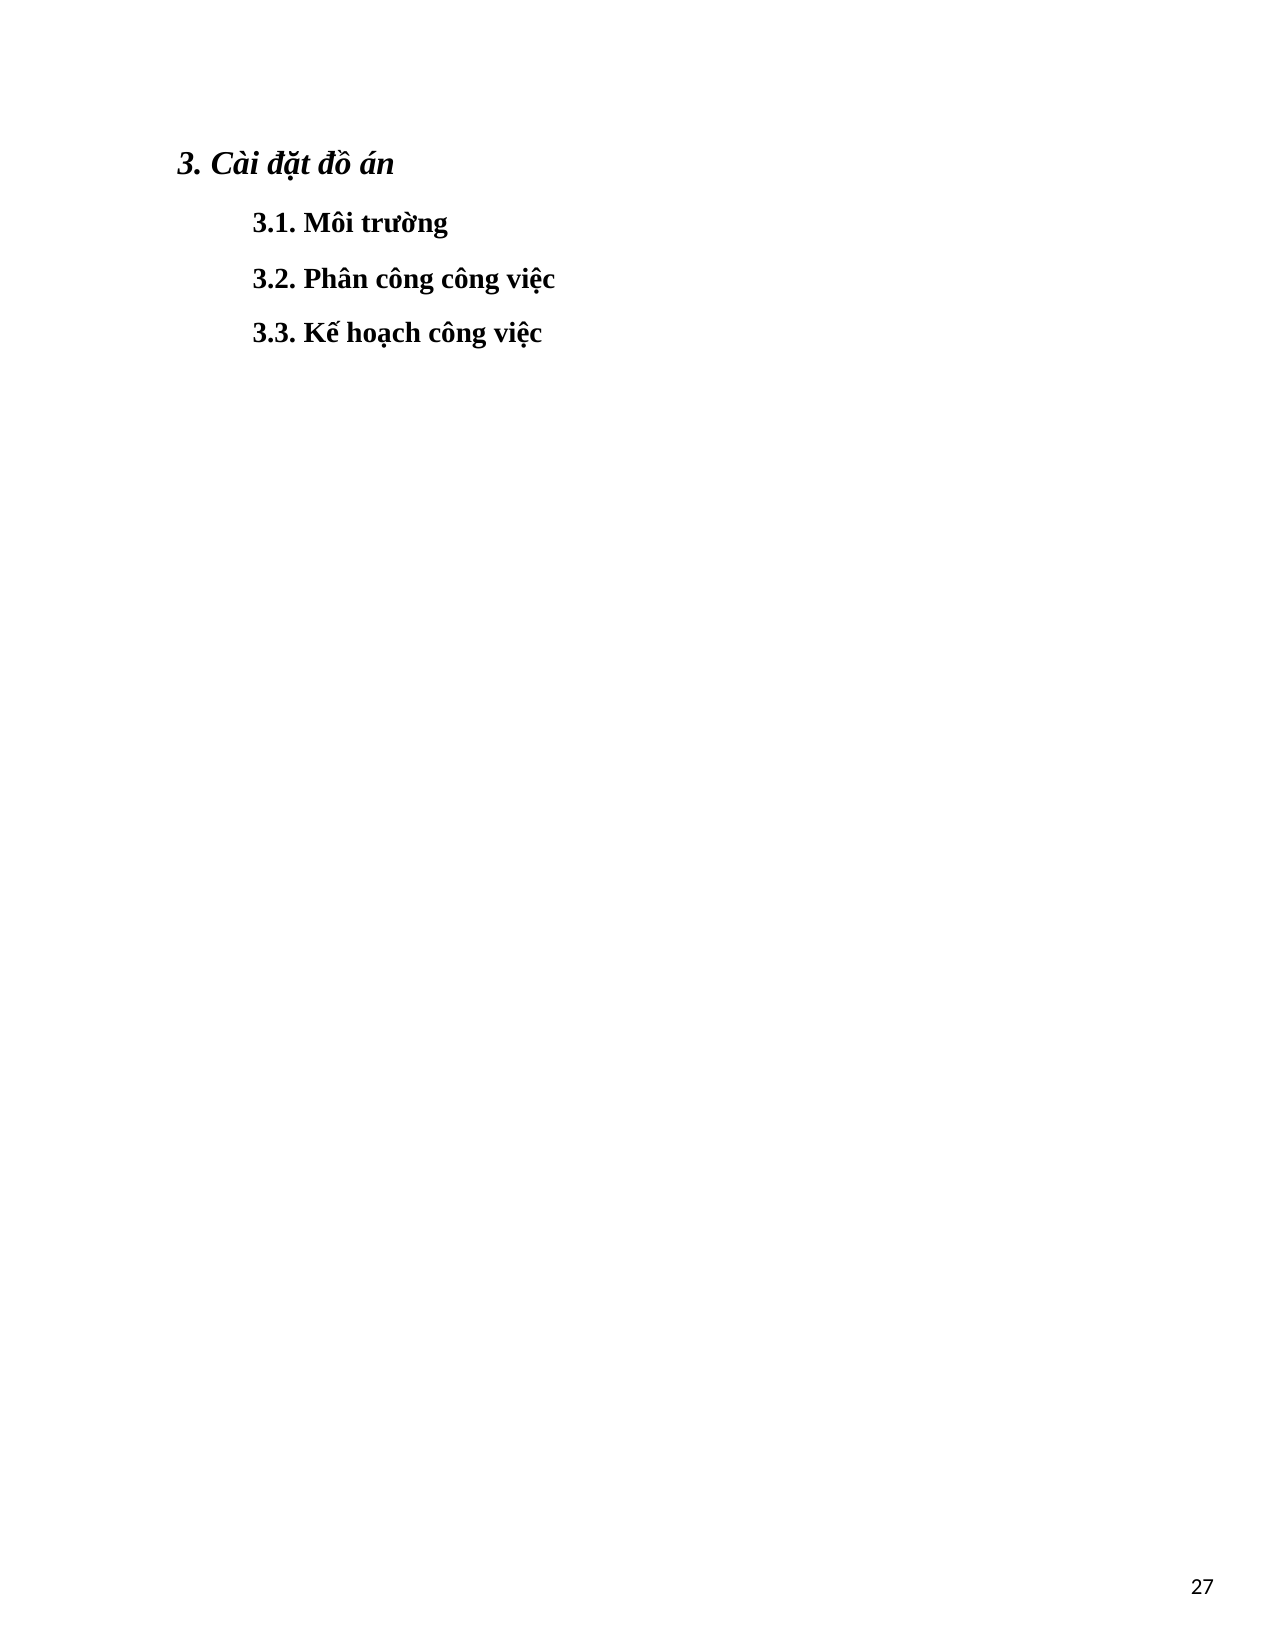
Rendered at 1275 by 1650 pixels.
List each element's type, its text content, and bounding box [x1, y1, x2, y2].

subtitle 3.1. Môi trường [177, 205, 1157, 238]
subtitle 3.3. Kế hoạch công việc [177, 315, 1157, 349]
subtitle 3. Cài đặt đồ án [177, 143, 1157, 181]
subtitle 3.2. Phân công công việc [177, 261, 1157, 294]
